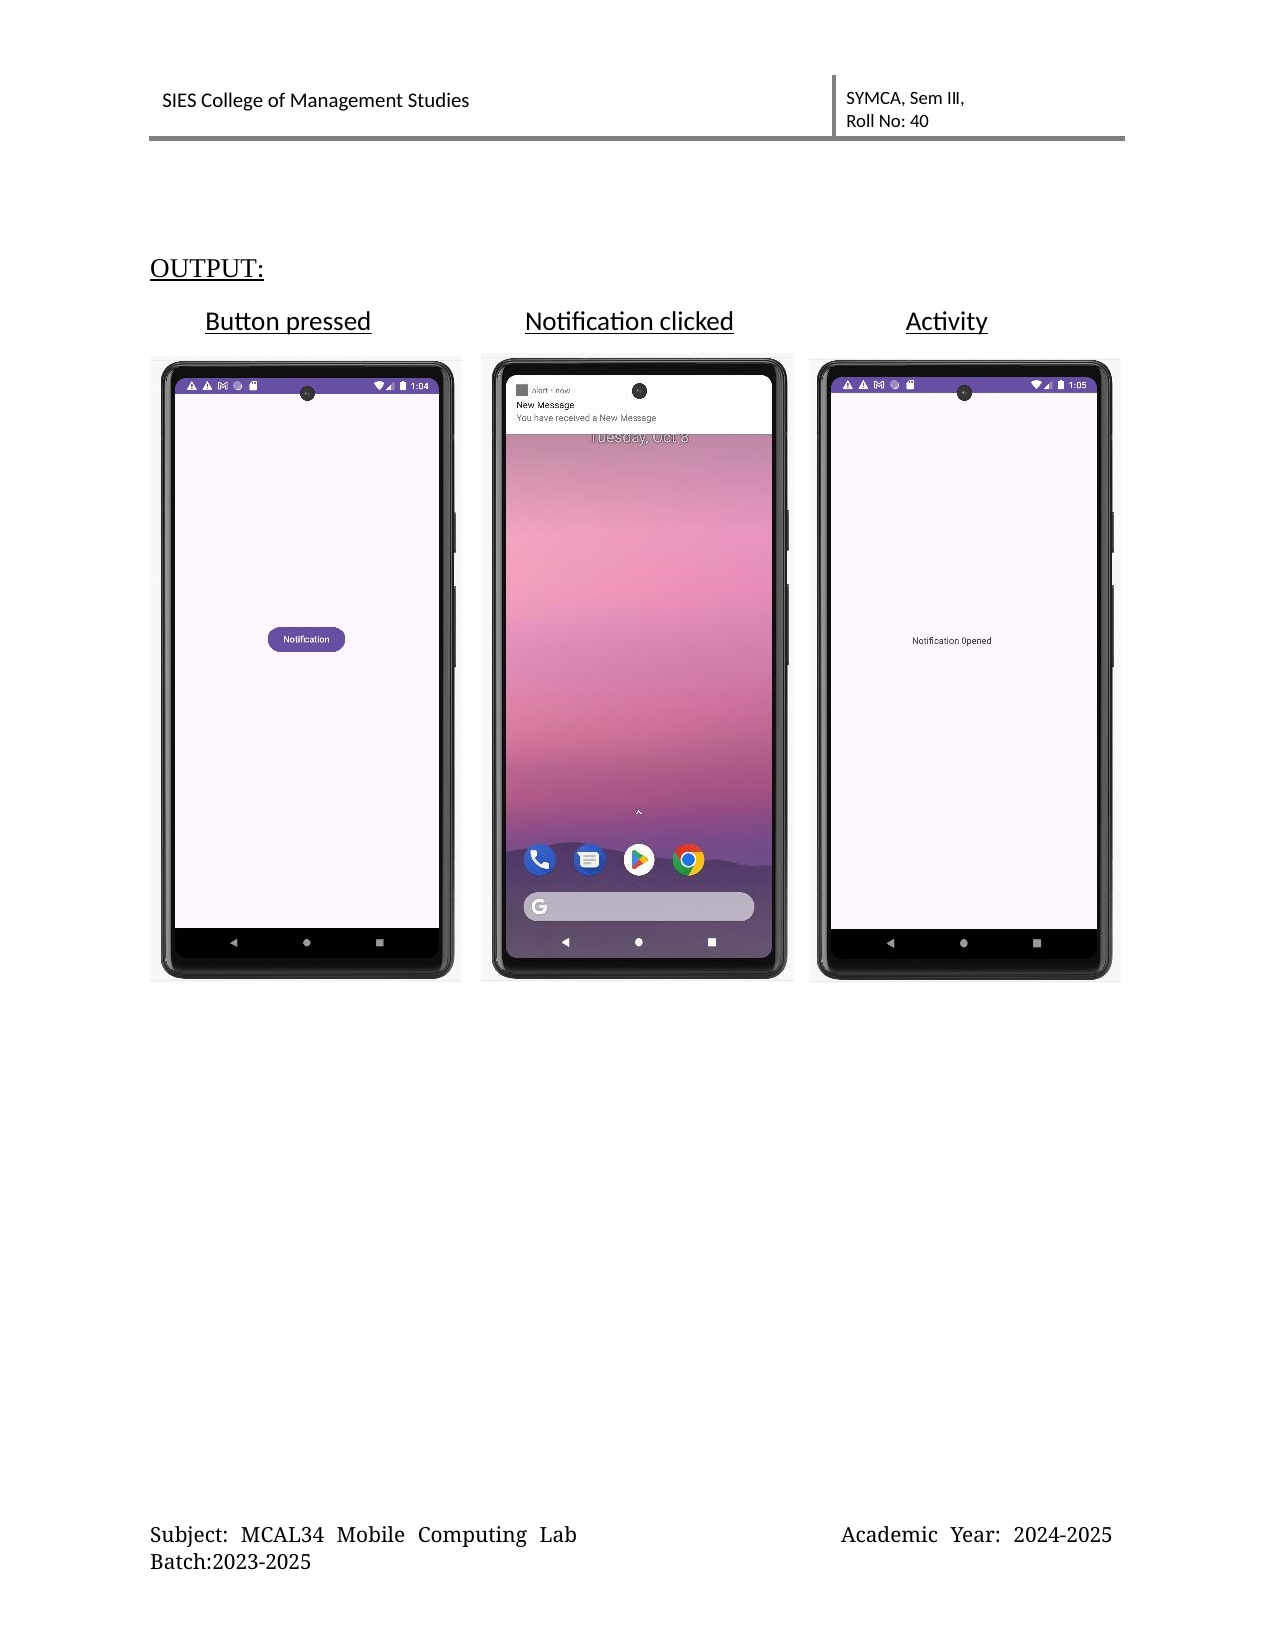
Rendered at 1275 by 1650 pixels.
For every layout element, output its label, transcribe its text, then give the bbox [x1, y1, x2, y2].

picture [481, 353, 794, 982]
text Button pressed Notification clicked Activity [150, 304, 1098, 338]
picture [809, 358, 1121, 983]
picture [150, 356, 462, 983]
text OUTPUT: [150, 251, 1098, 284]
